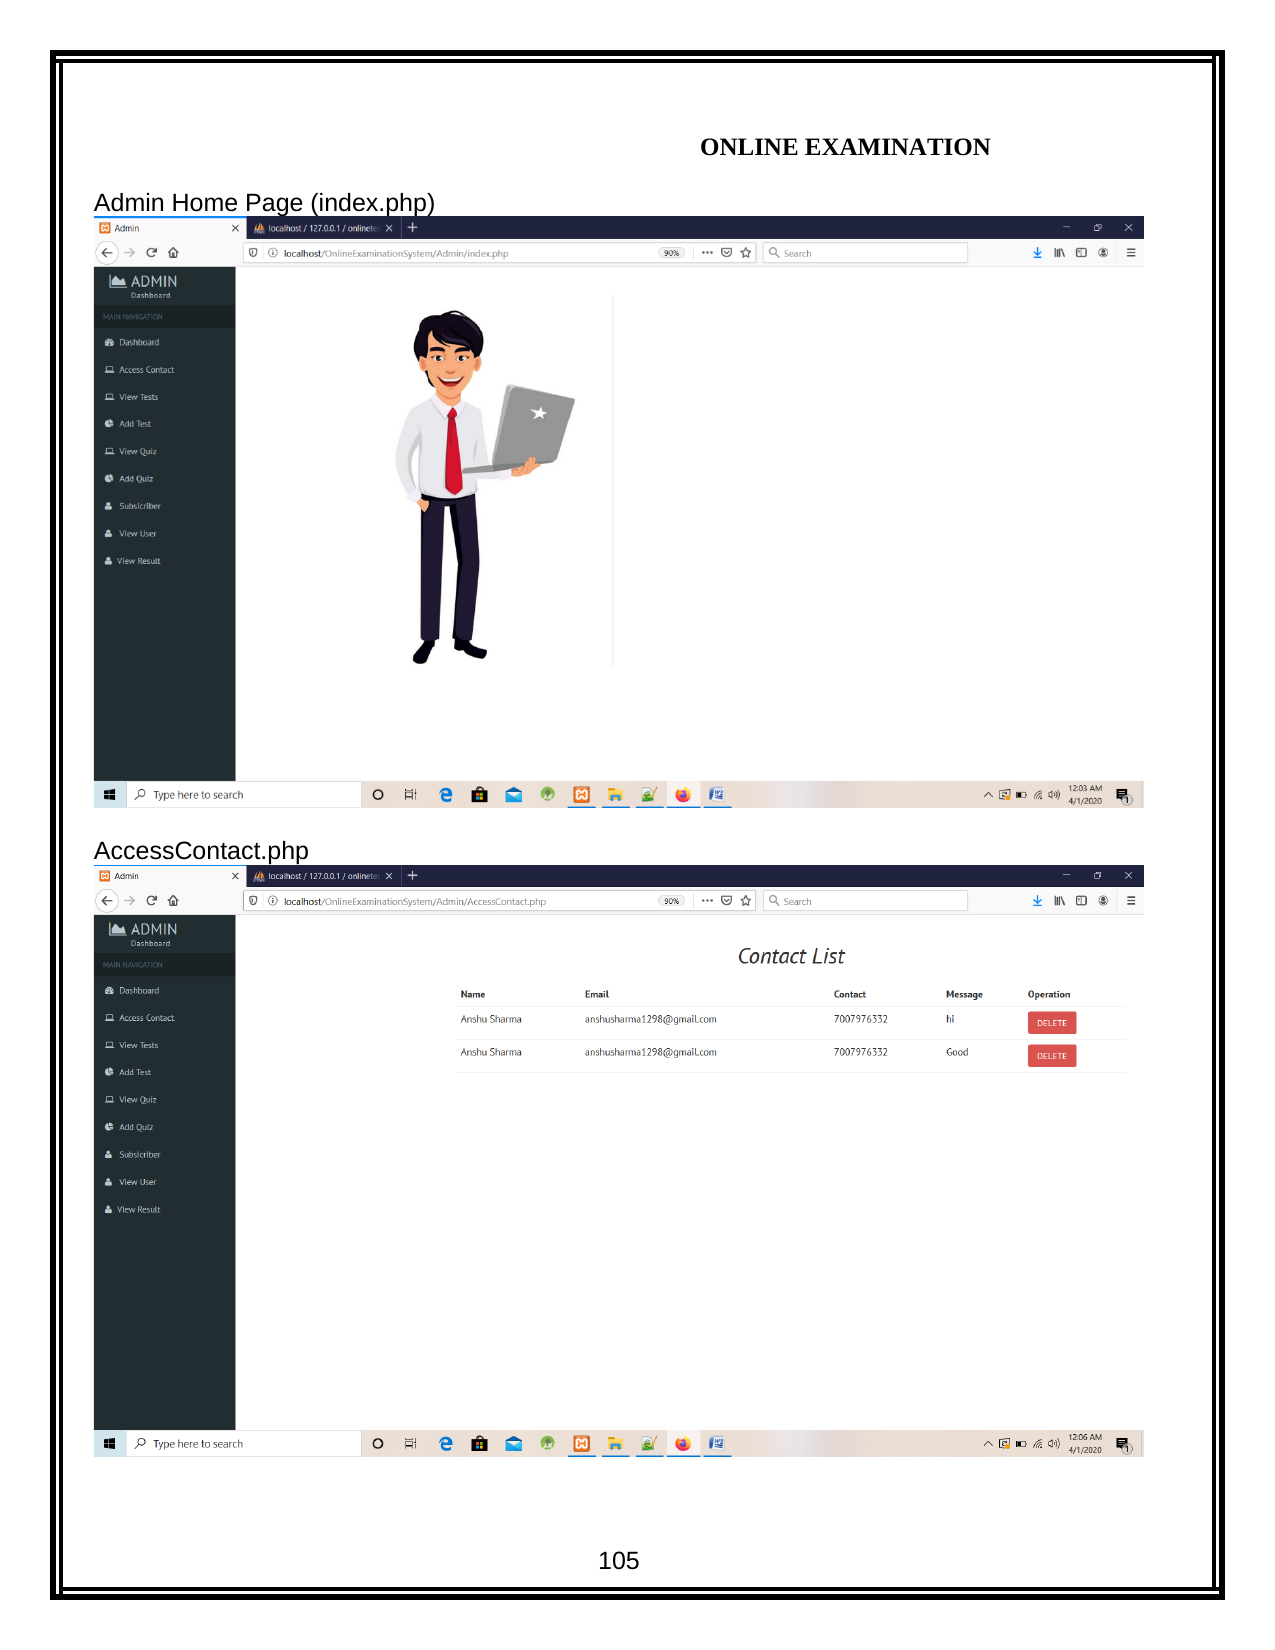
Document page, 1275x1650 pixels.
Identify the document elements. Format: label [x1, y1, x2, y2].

picture [93, 865, 1144, 1457]
picture [93, 216, 1144, 808]
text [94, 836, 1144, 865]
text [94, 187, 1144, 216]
